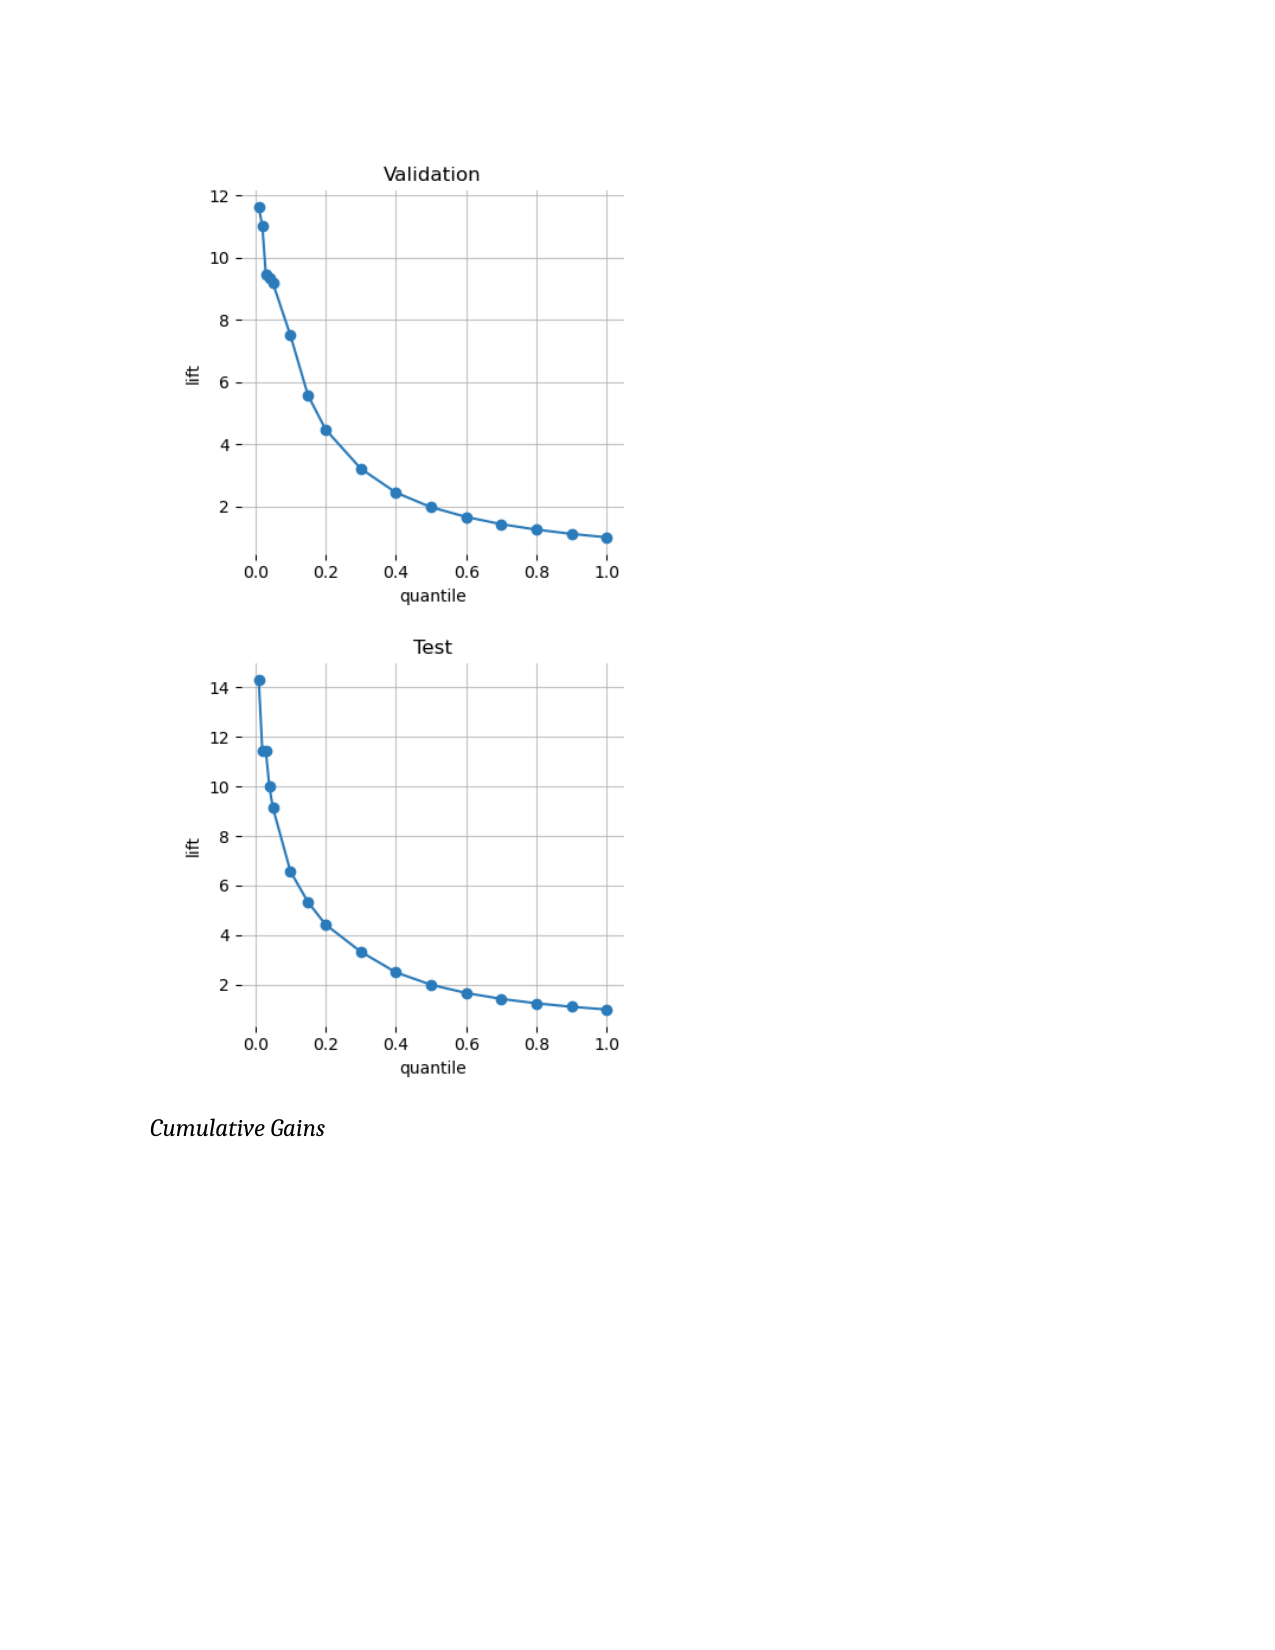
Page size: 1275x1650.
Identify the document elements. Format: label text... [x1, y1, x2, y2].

picture [168, 150, 642, 1095]
text Cumulative Gains [150, 1113, 1125, 1142]
